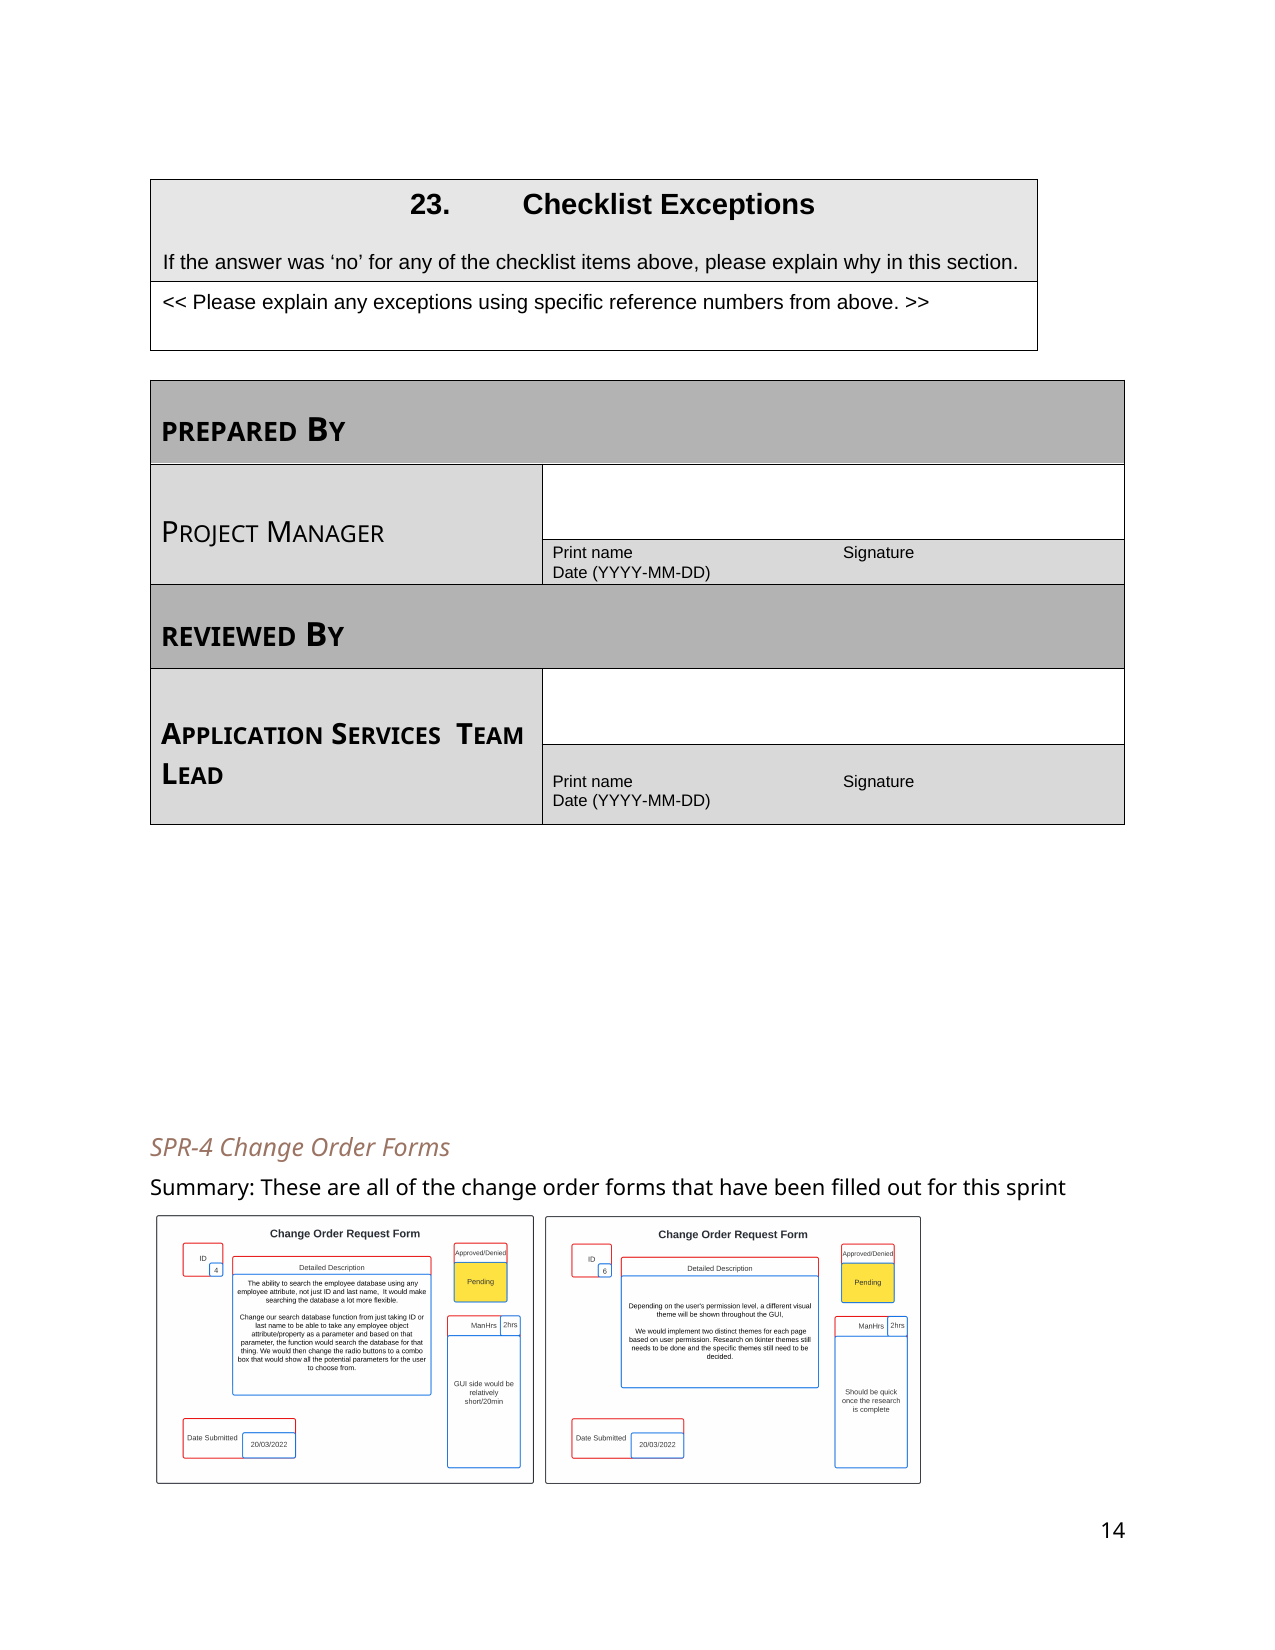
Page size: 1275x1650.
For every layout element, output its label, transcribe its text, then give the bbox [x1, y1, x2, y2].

table_cell [543, 465, 1124, 539]
picture [150, 1209, 927, 1490]
table_cell reviewed By [151, 585, 1124, 668]
text Summary: These are all of the change order forms that have been filled out for this sprint [150, 1172, 1125, 1202]
table_cell << Please explain any exceptions using specific reference numbers from above. >> [151, 282, 1037, 350]
subtitle SPR-4 Change Order Forms [150, 1130, 1125, 1164]
table_header Checklist Exceptions If the answer was ‘no’ for any of the checklist items above, please explain why in this section. [151, 180, 1037, 281]
table_cell Print name Signature Date (YYYY-MM-DD) [543, 540, 1124, 584]
table_cell Project Manager [151, 465, 542, 584]
table_header prepared By [151, 381, 1124, 463]
table_cell Print name Signature Date (YYYY-MM-DD) [543, 745, 1124, 824]
table_cell Application Services Team Lead [151, 669, 542, 824]
table_cell [543, 669, 1124, 744]
